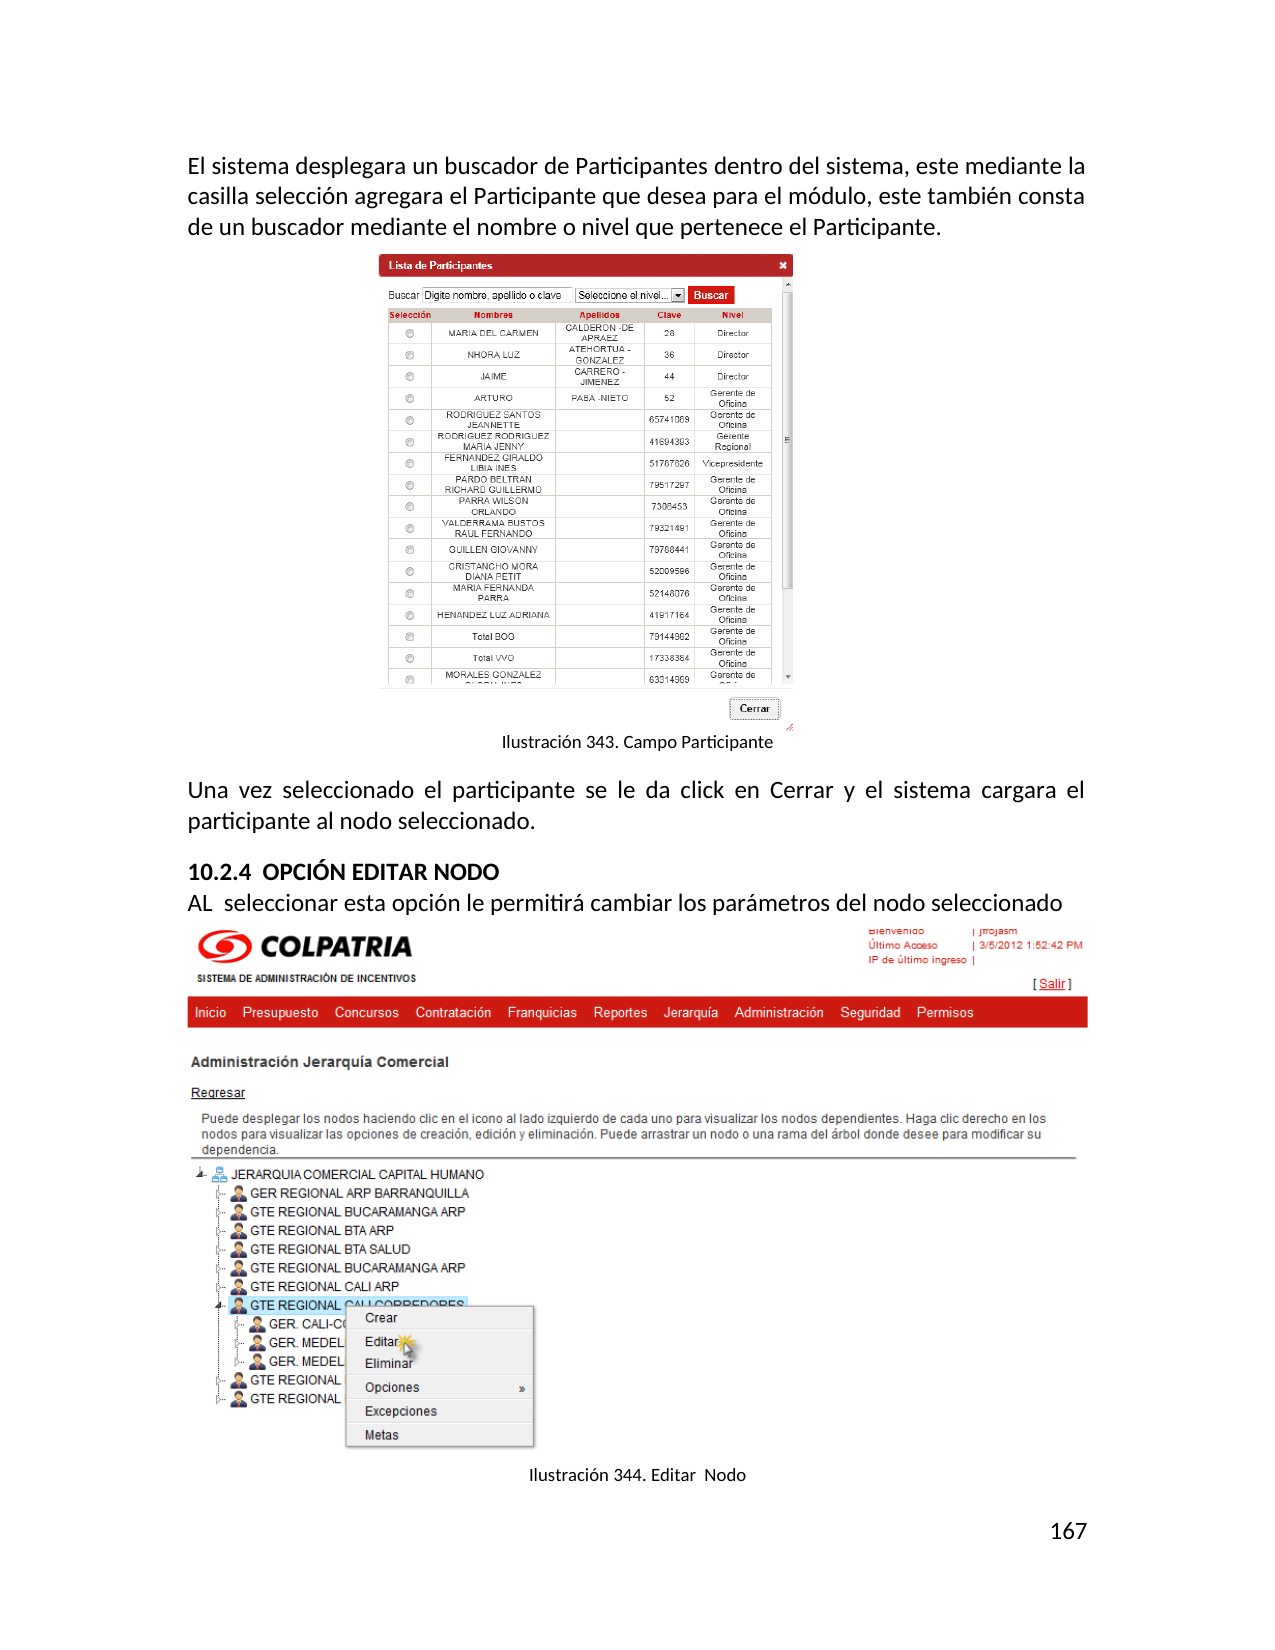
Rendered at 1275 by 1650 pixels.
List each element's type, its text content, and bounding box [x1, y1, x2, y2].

subtitle OPCIÓN EDITAR NODO [187, 856, 1087, 887]
picture [378, 254, 793, 731]
text Ilustración 344. Editar Nodo [187, 1464, 1087, 1487]
picture [187, 929, 1088, 1452]
text Una vez seleccionado el participante se le da click en Cerrar y el sistema cargara el participante al nodo seleccionado. [187, 774, 1087, 835]
text El sistema desplegara un buscador de Participantes dentro del sistema, este mediante la casilla selección agregara el Participante que desea para el módulo, este también consta de un buscador mediante el nombre o nivel que pertenece el Participante. [187, 150, 1087, 242]
text AL seleccionar esta opción le permitirá cambiar los parámetros del nodo seleccionado [187, 887, 1087, 917]
